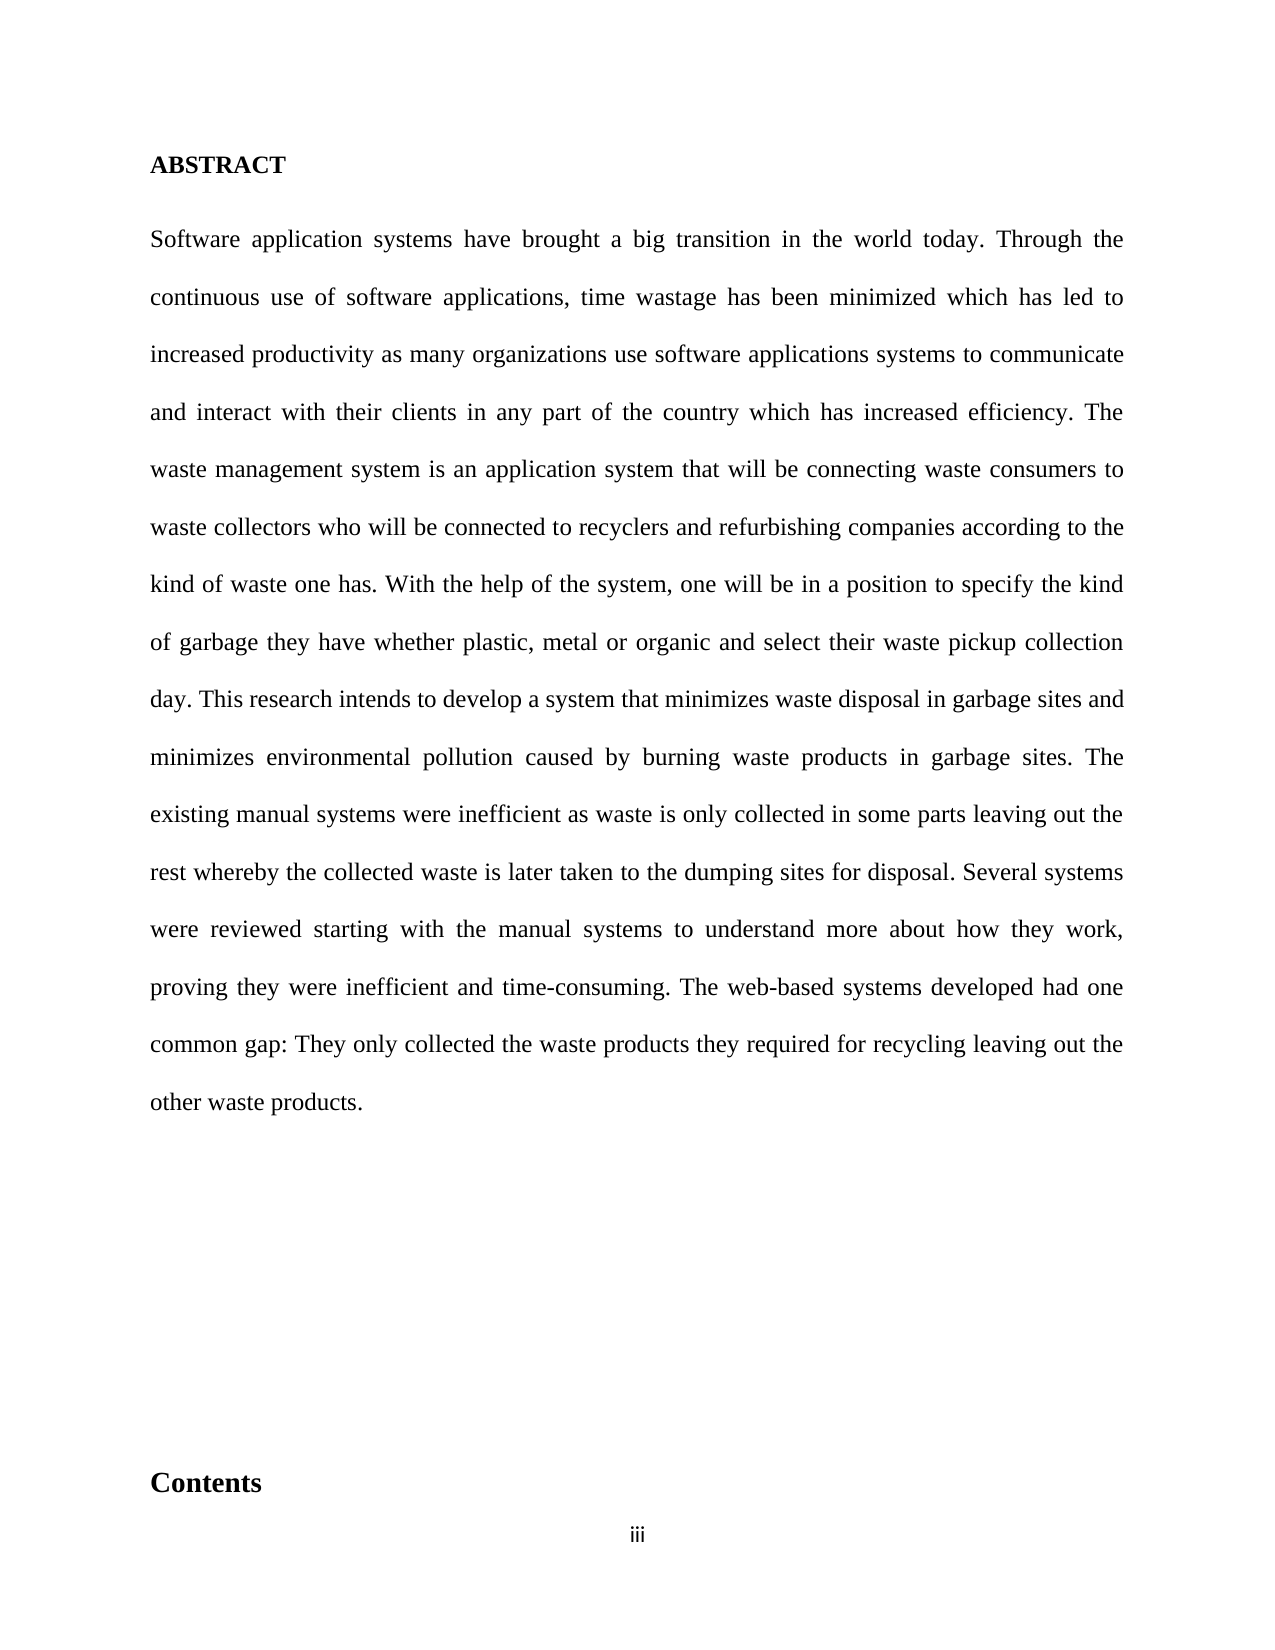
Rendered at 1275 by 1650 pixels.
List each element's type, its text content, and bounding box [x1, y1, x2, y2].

subtitle ABSTRACT [150, 150, 1125, 179]
text Software application systems have brought a big transition in the world today. Through the continuous use of software applications, time wastage has been minimized which has led to increased productivity as many organizations use software applications systems to communicate and interact with their clients in any part of the country which has increased efficiency. The waste management system is an application system that will be connecting waste consumers to waste collectors who will be connected to recyclers and refurbishing companies according to the kind of waste one has. With the help of the system, one will be in a position to specify the kind of garbage they have whether plastic, metal or organic and select their waste pickup collection day. This research intends to develop a system that minimizes waste disposal in garbage sites and minimizes environmental pollution caused by burning waste products in garbage sites. The existing manual systems were inefficient as waste is only collected in some parts leaving out the rest whereby the collected waste is later taken to the dumping sites for disposal. Several systems were reviewed starting with the manual systems to understand more about how they work, proving they were inefficient and time-consuming. The web-based systems developed had one common gap: They only collected the waste products they required for recycling leaving out the other waste products. [150, 224, 1125, 1115]
